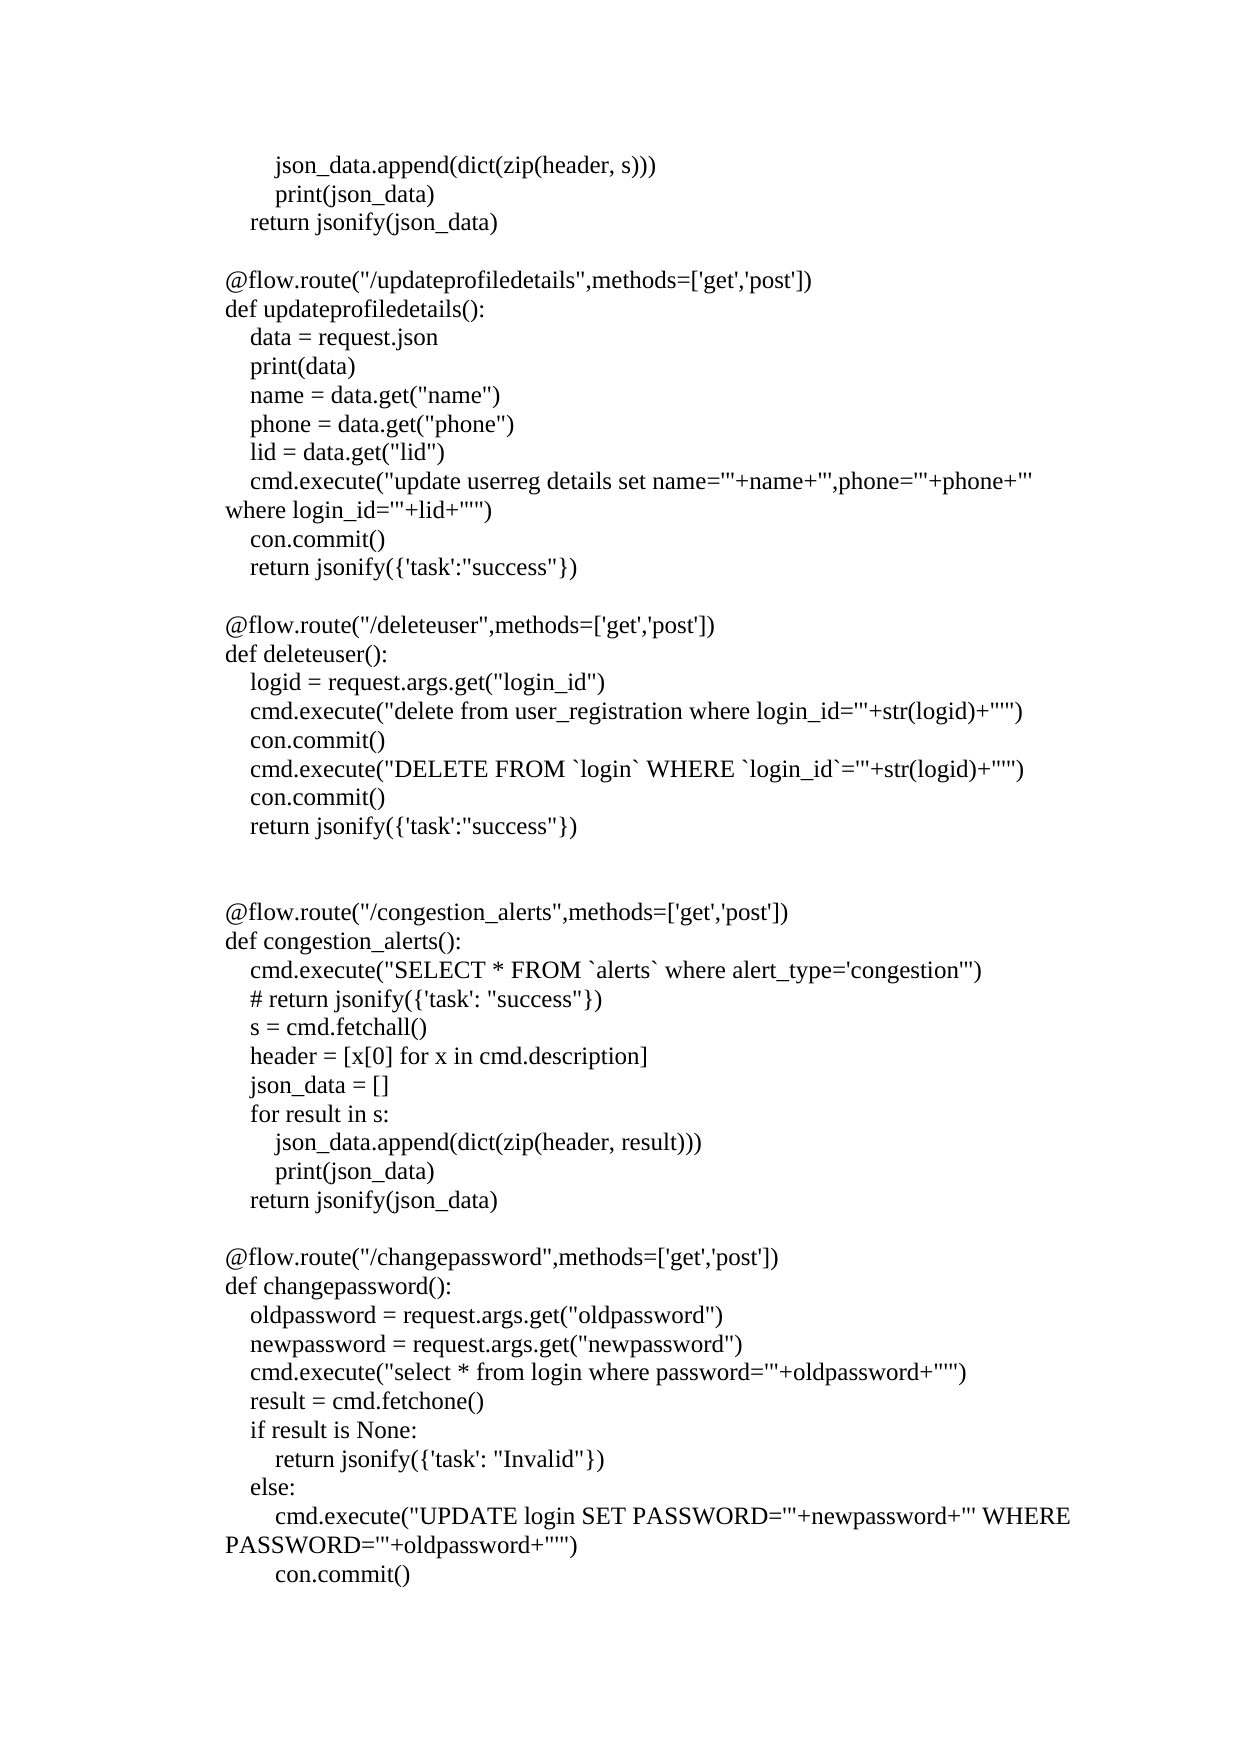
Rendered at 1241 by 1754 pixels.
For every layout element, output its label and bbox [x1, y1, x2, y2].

text [225, 150, 1090, 1587]
